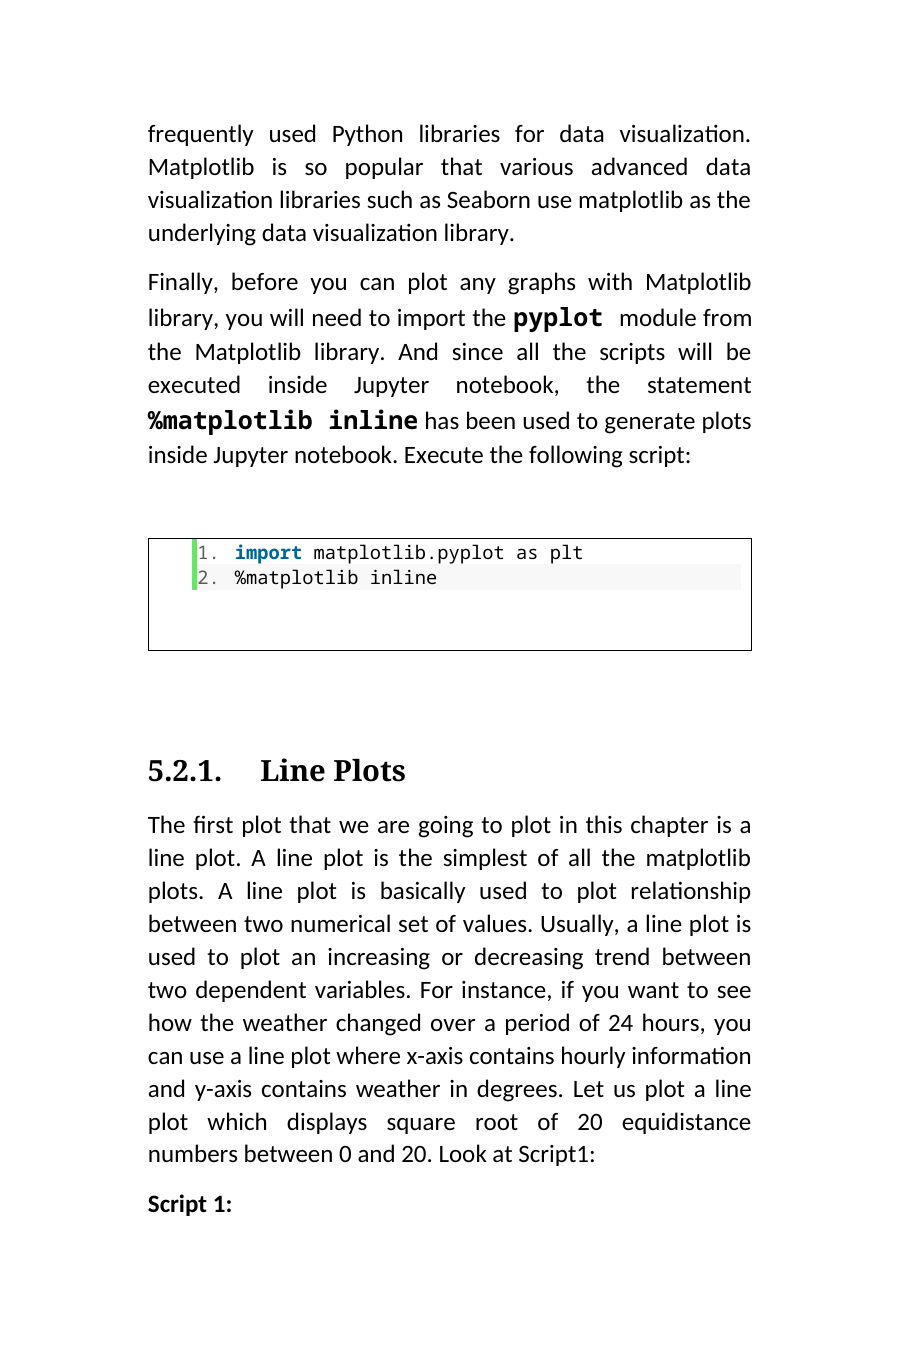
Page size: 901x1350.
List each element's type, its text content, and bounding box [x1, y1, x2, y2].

text Finally, before you can plot any graphs with Matplotlib library, you will need to import the pyplot module from the Matplotlib library. And since all the scripts will be executed inside Jupyter notebook, the statement %matplotlib inline has been used to generate plots inside Jupyter notebook. Execute the following script: [148, 266, 752, 469]
text Script 1: [148, 1188, 752, 1219]
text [148, 118, 752, 247]
table_header import matplotlib.pyplot as plt %matplotlib inline [149, 539, 751, 650]
text The first plot that we are going to plot in this chapter is a line plot. A line plot is the simplest of all the matplotlib plots. A line plot is basically used to plot relationship between two numerical set of values. Usually, a line plot is used to plot an increasing or decreasing trend between two dependent variables. For instance, if you want to see how the weather changed over a period of 24 hours, you can use a line plot where x-axis contains hourly information and y-axis contains weather in degrees. Let us plot a line plot which displays square root of 20 equidistance numbers between 0 and 20. Look at Script1: [148, 809, 752, 1169]
subtitle Line Plots [148, 750, 752, 789]
